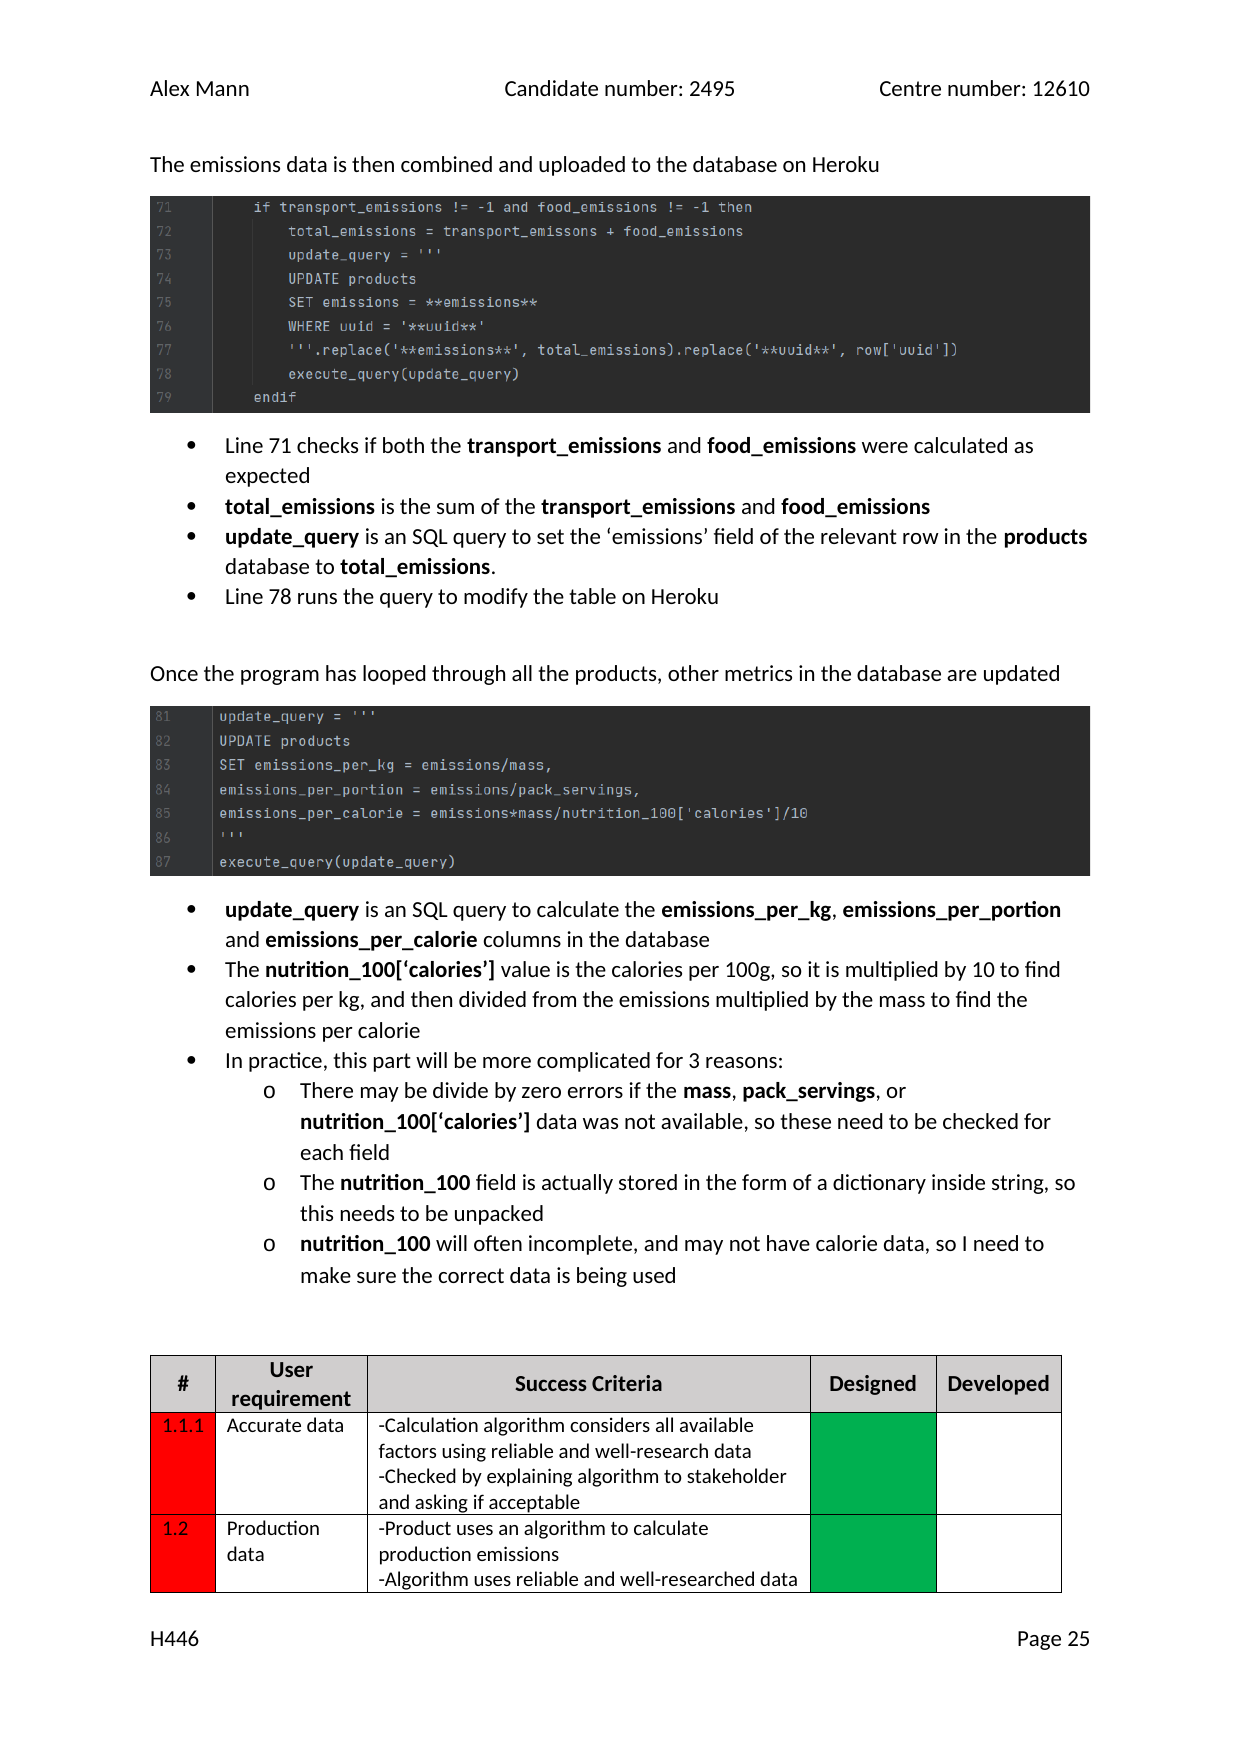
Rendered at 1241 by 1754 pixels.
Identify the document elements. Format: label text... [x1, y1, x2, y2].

list Line 71 checks if both the transport_emissions and food_emissions were calculated as expected [187, 431, 1090, 490]
table_header Developed [937, 1356, 1061, 1412]
table_header # [151, 1356, 215, 1412]
list nutrition_100 will often incomplete, and may not have calorie data, so I need to make sure the correct data is being used [262, 1229, 1090, 1289]
table_cell [811, 1413, 936, 1514]
picture [150, 196, 1091, 413]
table_cell Production data [216, 1515, 367, 1592]
list Line 78 runs the query to modify the table on Heroku [187, 582, 1090, 611]
text The emissions data is then combined and uploaded to the database on Heroku [150, 150, 1090, 178]
table_cell 1.2 [151, 1515, 215, 1592]
list There may be divide by zero errors if the mass, pack_servings, or nutrition_100[‘calories’] data was not available, so these need to be checked for each field [262, 1076, 1090, 1166]
table_cell [811, 1515, 936, 1592]
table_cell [368, 1515, 810, 1592]
table_cell 1.1.1 [151, 1413, 215, 1514]
table_header Success Criteria [368, 1356, 810, 1412]
list In practice, this part will be more complicated for 3 reasons: [187, 1046, 1090, 1074]
table_cell -Calculation algorithm considers all available factors using reliable and well-research data -Checked by explaining algorithm to stakeholder and asking if acceptable [368, 1413, 810, 1514]
table_header User requirement [216, 1356, 367, 1412]
table_cell [937, 1515, 1061, 1592]
list The nutrition_100 field is actually stored in the form of a dictionary inside string, so this needs to be unpacked [262, 1168, 1090, 1227]
table_cell Accurate data [216, 1413, 367, 1514]
list update_query is an SQL query to set the ‘emissions’ field of the relevant row in the products database to total_emissions. [187, 522, 1090, 580]
table_cell [937, 1413, 1061, 1514]
list total_emissions is the sum of the transport_emissions and food_emissions [187, 492, 1090, 520]
picture [150, 706, 1091, 876]
list The nutrition_100[‘calories’] value is the calories per 100g, so it is multiplied by 10 to find calories per kg, and then divided from the emissions multiplied by the mass to find the emissions per calorie [187, 955, 1090, 1044]
text Once the program has looped through all the products, other metrics in the database are updated [150, 659, 1090, 688]
table_header Designed [811, 1356, 936, 1412]
list update_query is an SQL query to calculate the emissions_per_kg, emissions_per_portion and emissions_per_calorie columns in the database [187, 895, 1090, 953]
